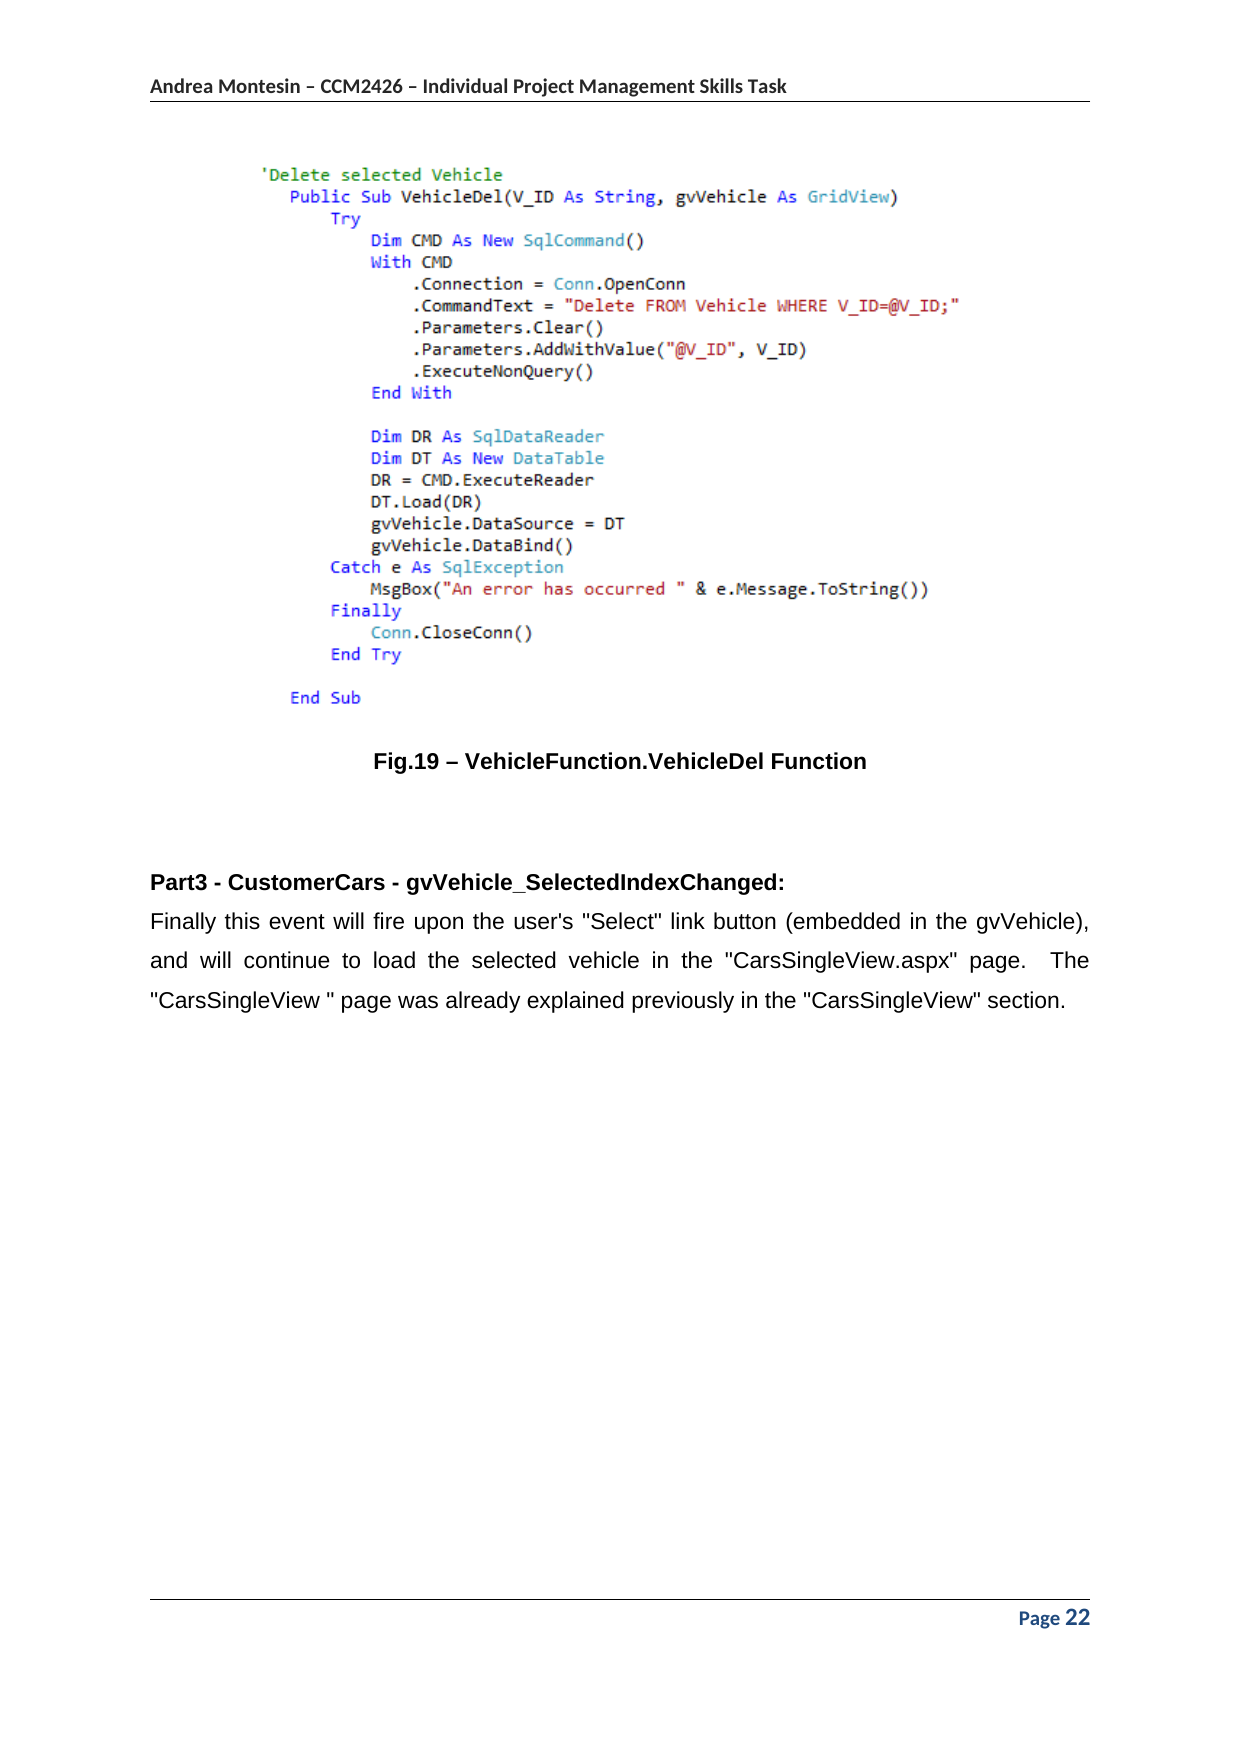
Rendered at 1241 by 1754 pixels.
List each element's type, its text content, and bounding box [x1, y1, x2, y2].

text Finally this event will fire upon the user's "Select" link button (embedded in the gvVehicle), and will continue to load the selected vehicle in the "CarsSingleView.aspx" page. The "CarsSingleView " page was already explained previously in the "CarsSingleView" section. [150, 908, 1090, 1013]
text Fig.19 – VehicleFunction.VehicleDel Function [150, 748, 1090, 774]
picture [258, 150, 982, 714]
subtitle Part3 - CustomerCars - gvVehicle_SelectedIndexChanged: [150, 868, 1090, 895]
